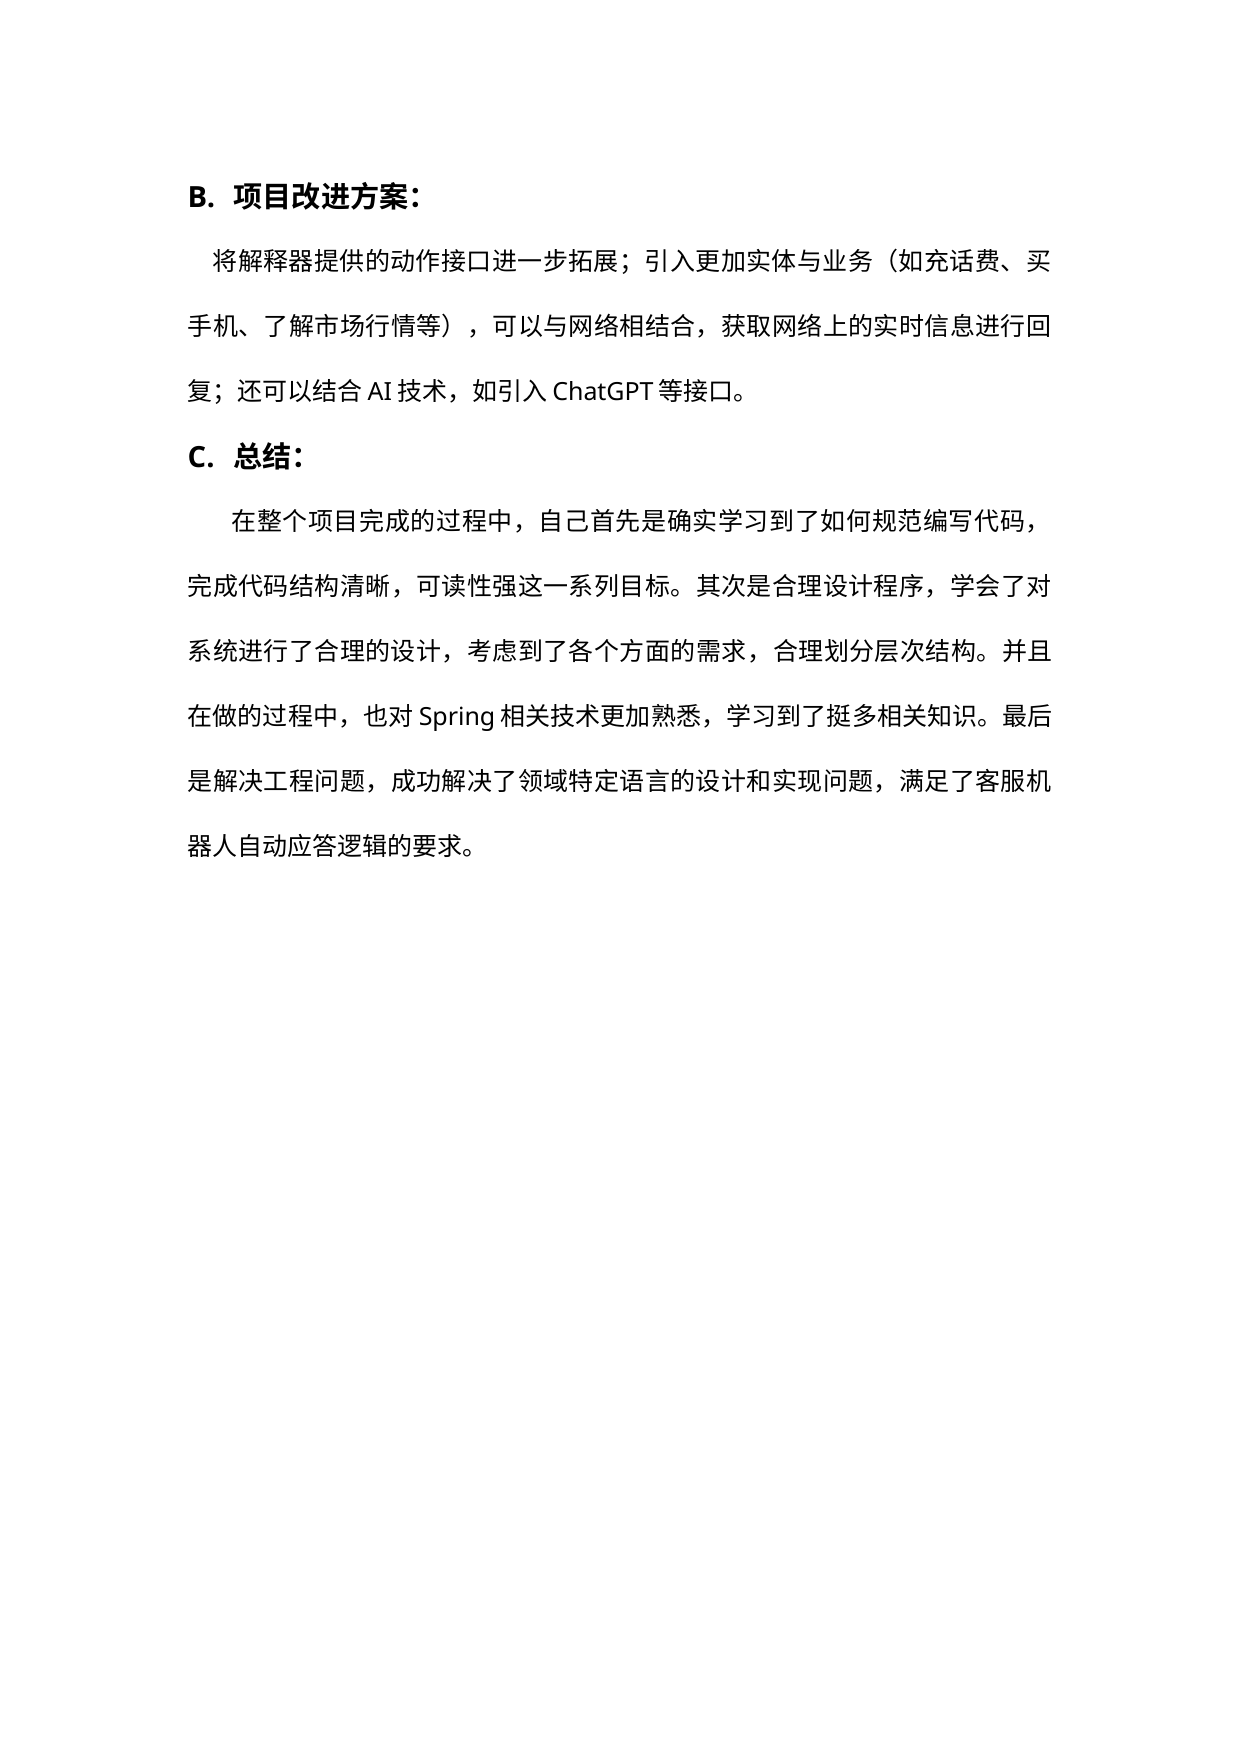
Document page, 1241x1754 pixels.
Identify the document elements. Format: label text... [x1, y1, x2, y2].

text 在整个项目完成的过程中，自己首先是确实学习到了如何规范编写代码，完成代码结构清晰，可读性强这一系列目标。其次是合理设计程序，学会了对系统进行了合理的设计，考虑到了各个方面的需求，合理划分层次结构。并且在做的过程中，也对Spring相关技术更加熟悉，学习到了挺多相关知识。最后是解决工程问题，成功解决了领域特定语言的设计和实现问题，满足了客服机器人自动应答逻辑的要求。 [187, 487, 1053, 877]
list 项目改进方案： [187, 162, 1053, 227]
list 总结： [187, 422, 1053, 487]
text 将解释器提供的动作接口进一步拓展；引入更加实体与业务（如充话费、买手机、了解市场行情等），可以与网络相结合，获取网络上的实时信息进行回复；还可以结合AI技术，如引入ChatGPT等接口。 [187, 227, 1053, 422]
